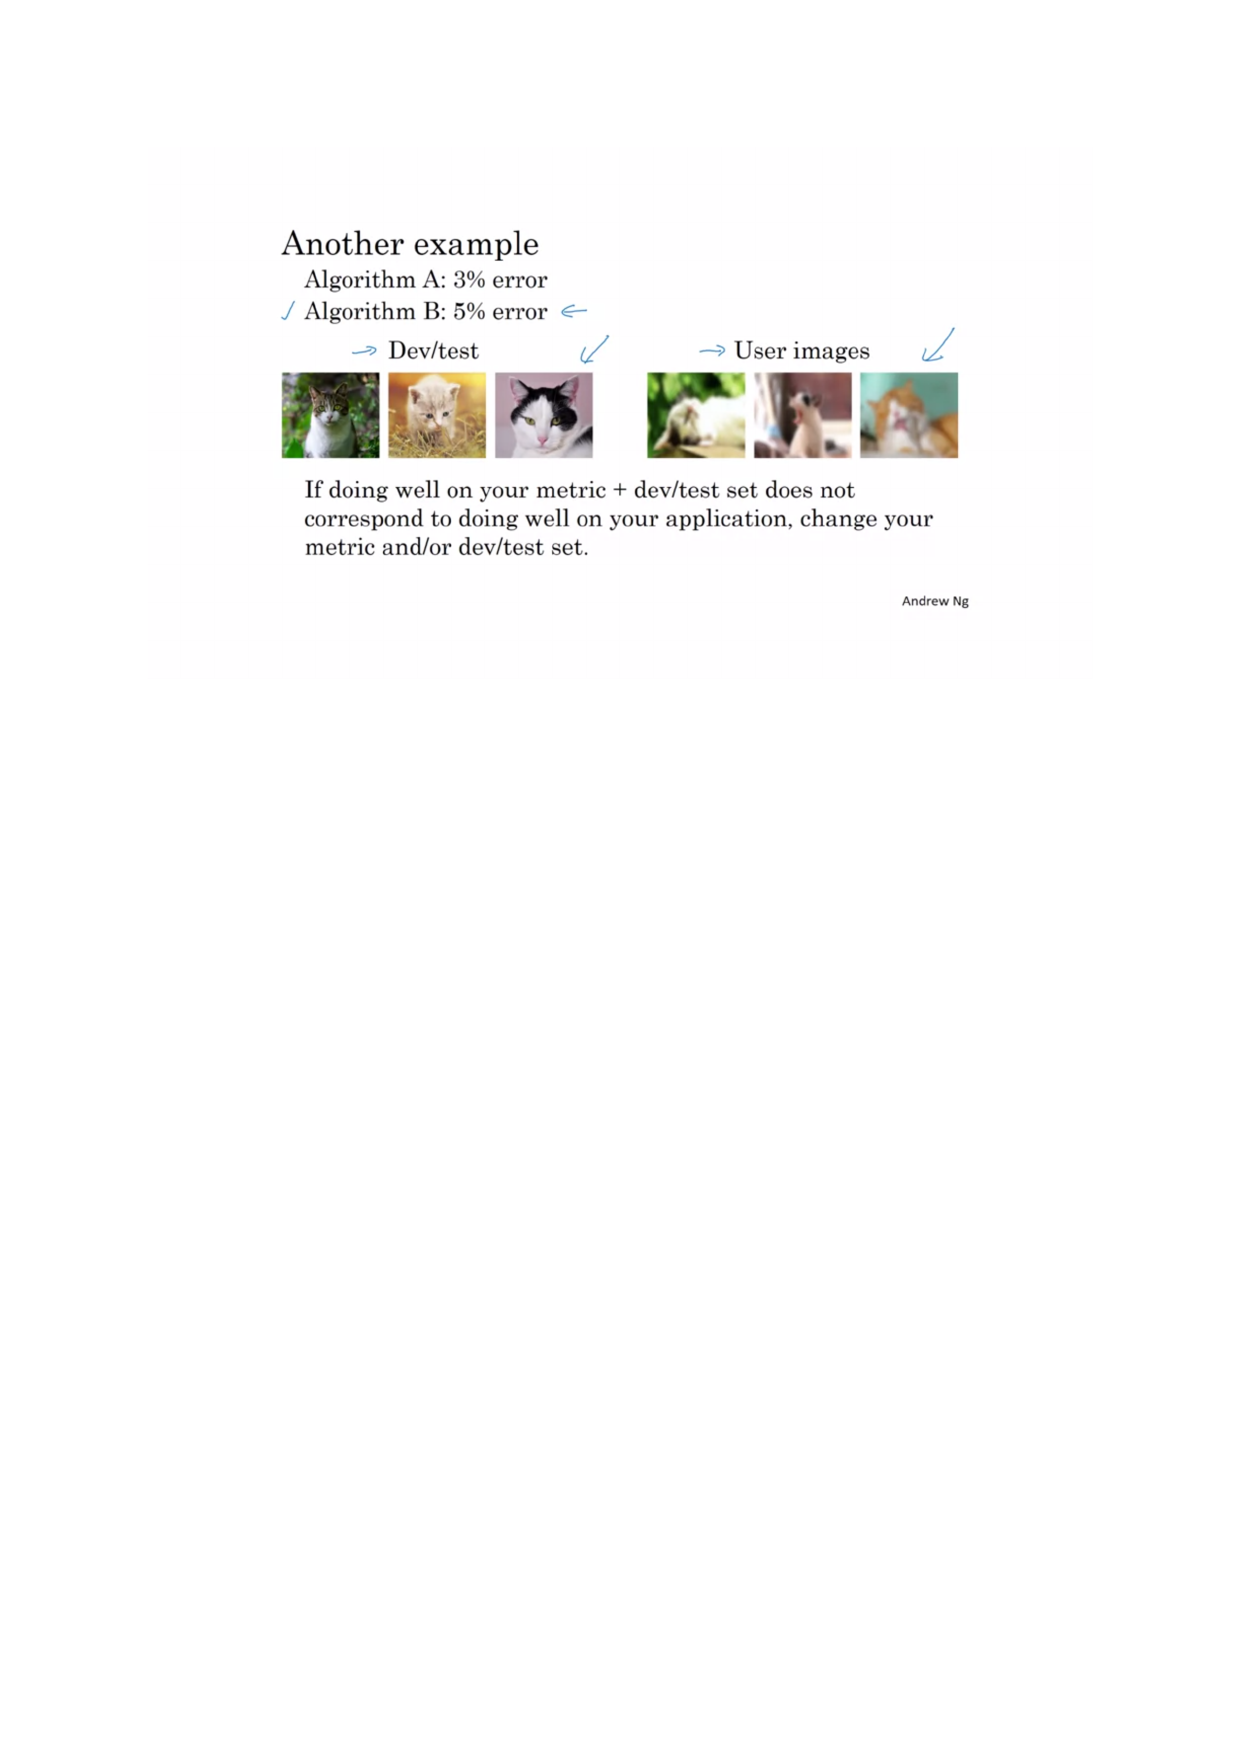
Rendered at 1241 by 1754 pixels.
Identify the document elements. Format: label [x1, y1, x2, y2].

picture [147, 147, 1093, 679]
